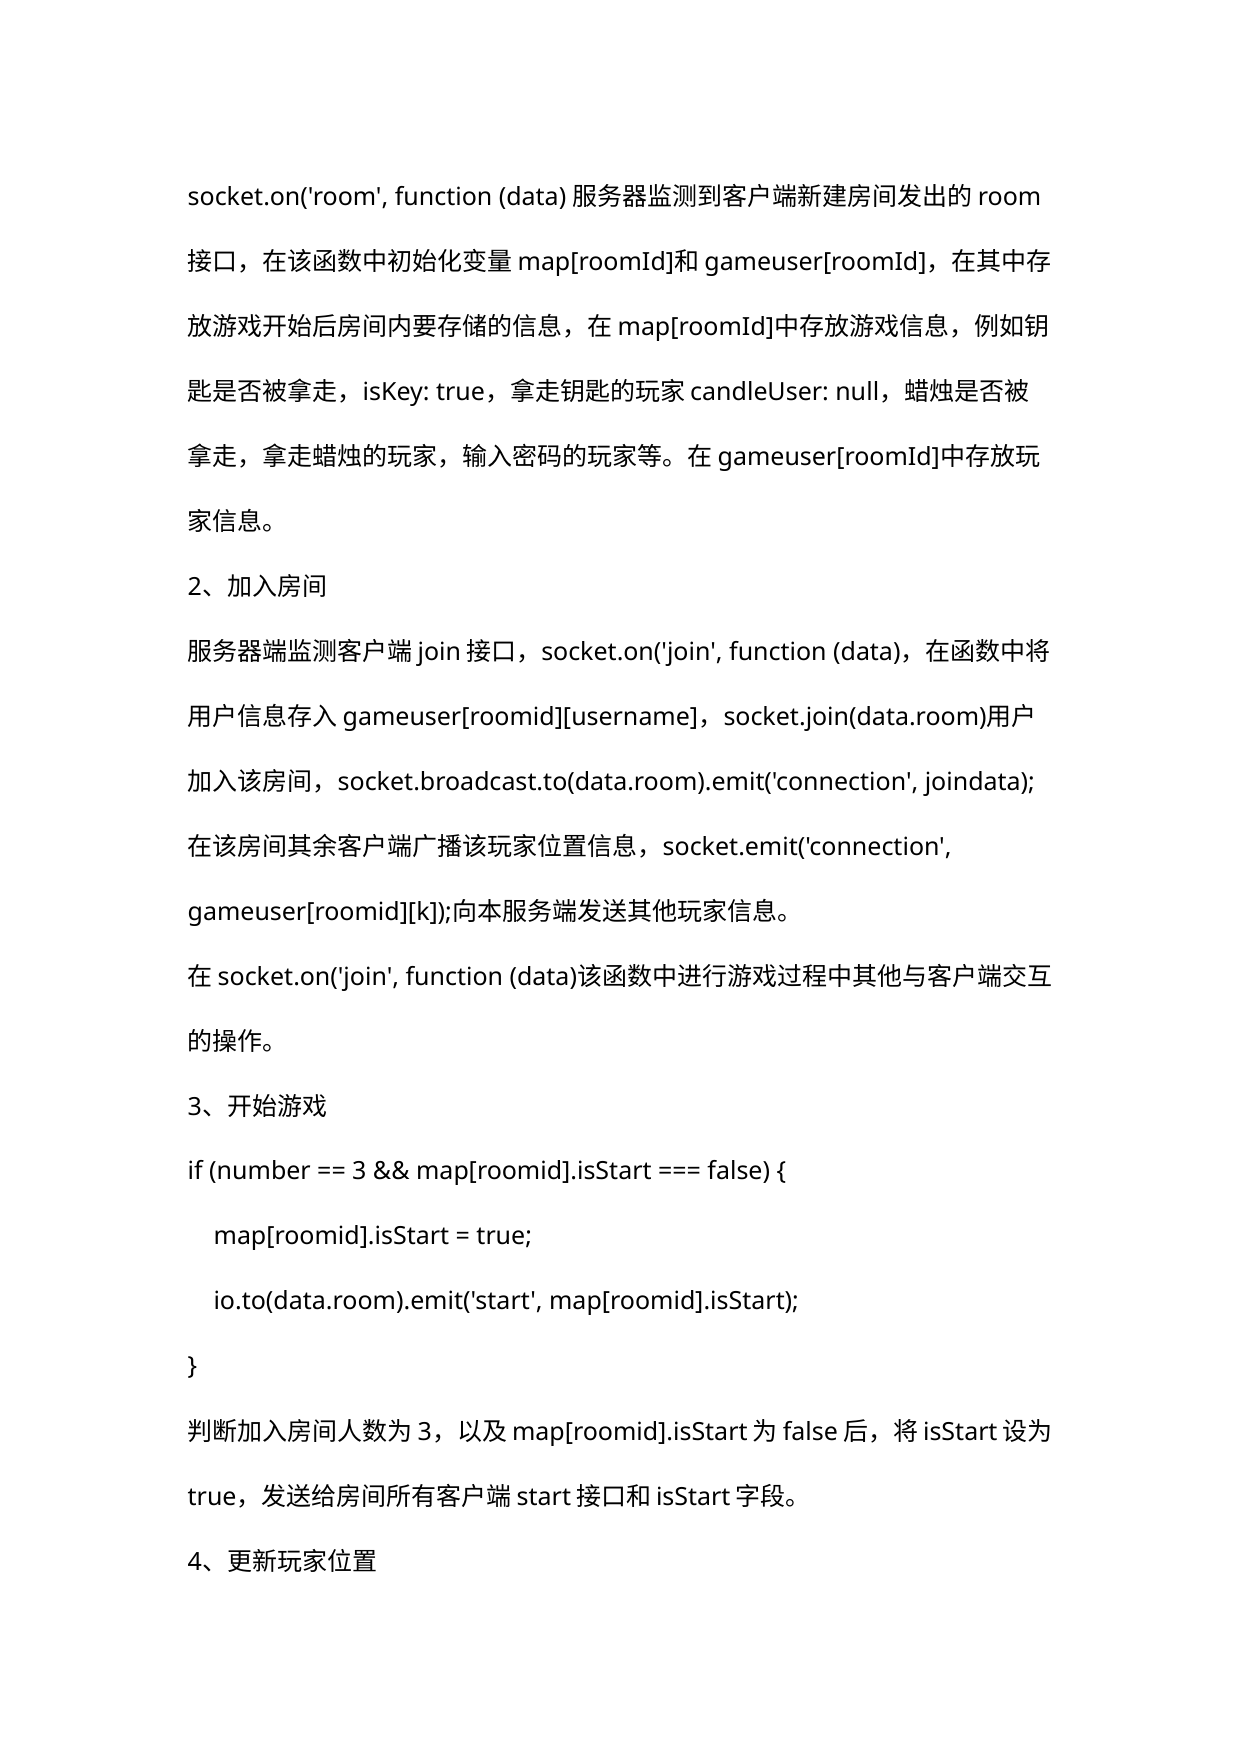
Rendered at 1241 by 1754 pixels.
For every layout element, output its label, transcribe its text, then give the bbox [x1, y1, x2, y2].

text 2、加入房间 [187, 552, 1053, 617]
text map[roomid].isStart = true; [187, 1202, 1053, 1267]
text } [187, 1332, 1053, 1397]
text 服务器端监测客户端join接口，socket.on('join', function (data)，在函数中将用户信息存入gameuser[roomid][username]，socket.join(data.room)用户加入该房间，socket.broadcast.to(data.room).emit('connection', joindata);在该房间其余客户端广播该玩家位置信息，socket.emit('connection', gameuser[roomid][k]);向本服务端发送其他玩家信息。 [187, 617, 1053, 942]
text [187, 162, 1053, 552]
text 3、开始游戏 [187, 1072, 1053, 1137]
text 在socket.on('join', function (data)该函数中进行游戏过程中其他与客户端交互的操作。 [187, 942, 1053, 1072]
text 判断加入房间人数为3，以及map[roomid].isStart为false后，将isStart设为true，发送给房间所有客户端start接口和isStart字段。 [187, 1397, 1053, 1527]
text 4、更新玩家位置 [187, 1527, 1053, 1592]
text if (number == 3 && map[roomid].isStart === false) { [187, 1137, 1053, 1202]
text io.to(data.room).emit('start', map[roomid].isStart); [187, 1267, 1053, 1332]
